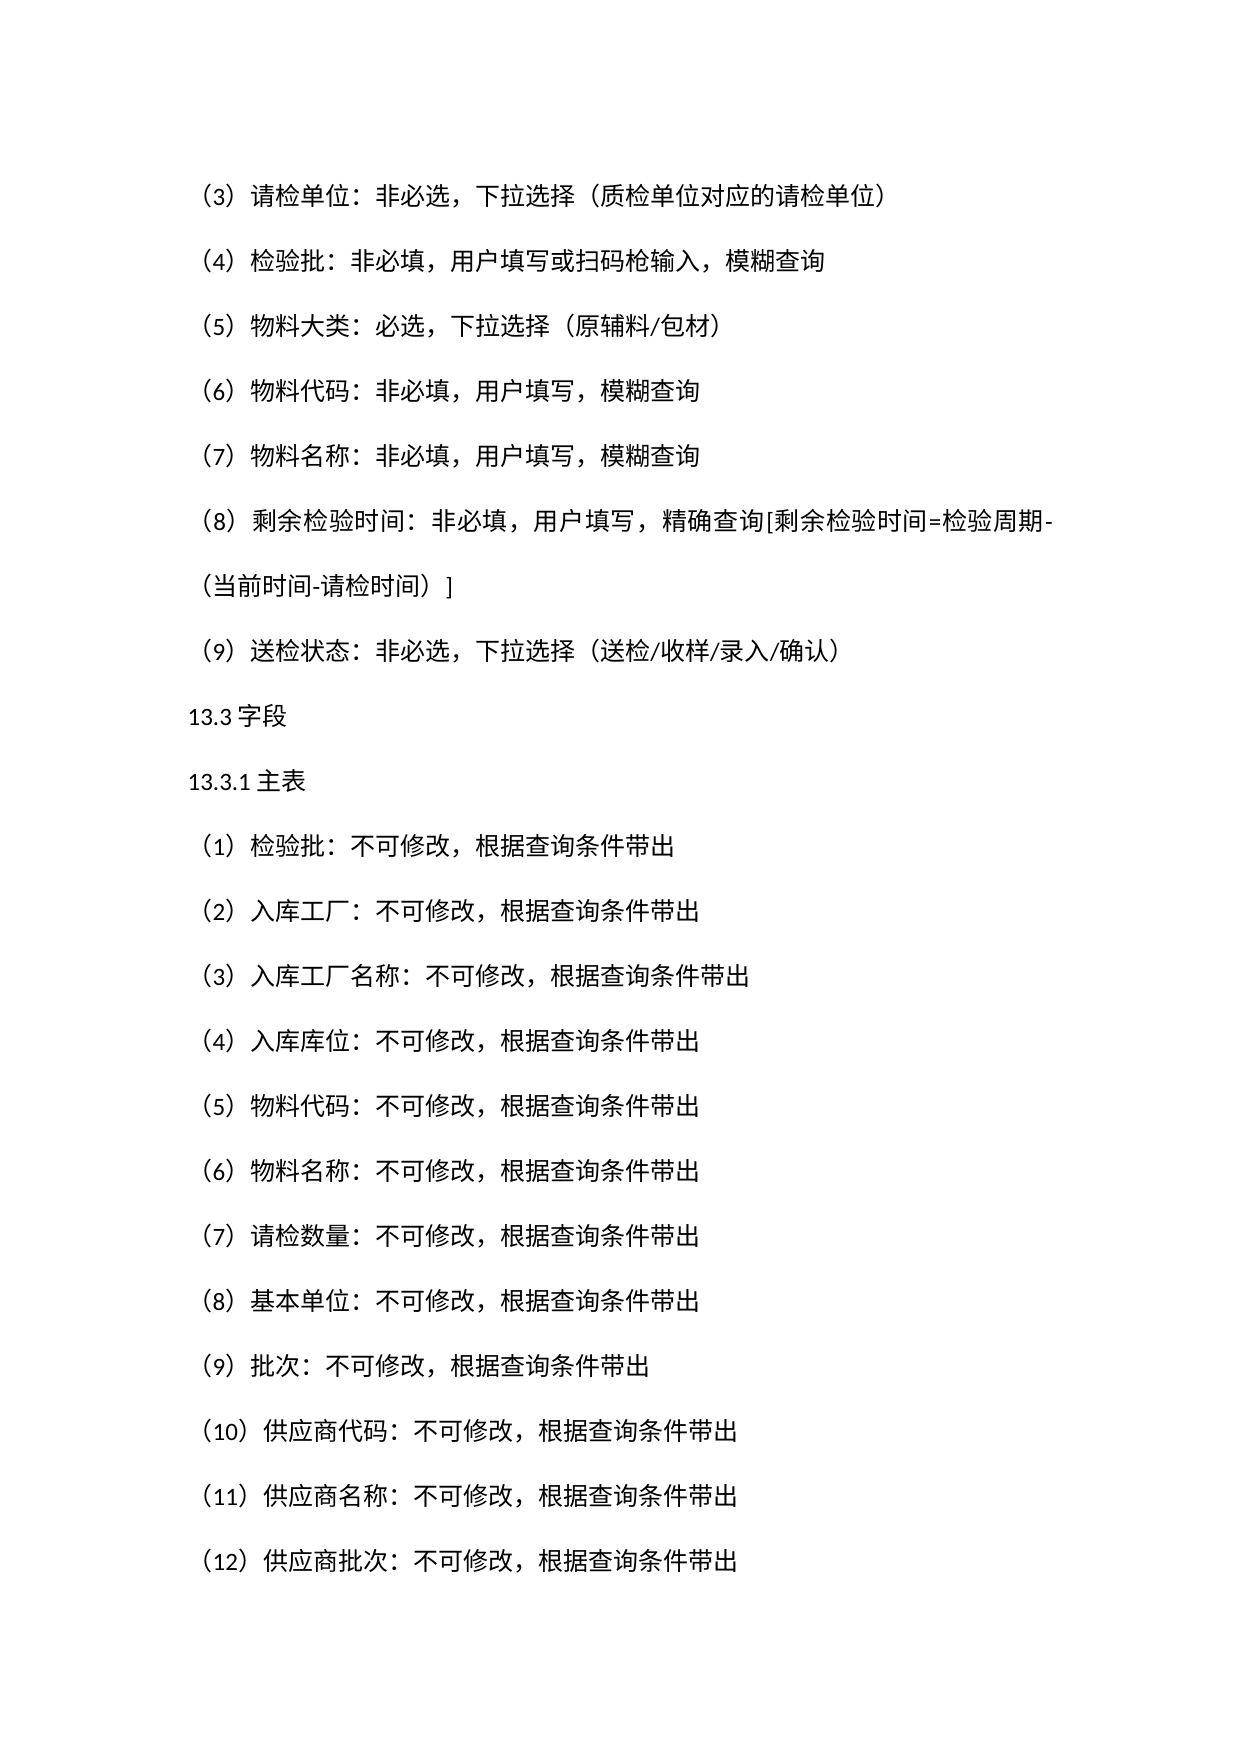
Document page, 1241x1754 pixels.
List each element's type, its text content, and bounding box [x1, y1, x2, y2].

text （10）供应商代码：不可修改，根据查询条件带出 [187, 1397, 1053, 1462]
text （3）请检单位：非必选，下拉选择（质检单位对应的请检单位） [187, 162, 1053, 227]
text （5）物料大类：必选，下拉选择（原辅料/包材） [187, 292, 1053, 357]
text （11）供应商名称：不可修改，根据查询条件带出 [187, 1462, 1053, 1527]
text （5）物料代码：不可修改，根据查询条件带出 [187, 1072, 1053, 1137]
text （6）物料代码：非必填，用户填写，模糊查询 [187, 357, 1053, 422]
text （9）批次：不可修改，根据查询条件带出 [187, 1332, 1053, 1397]
text （4）检验批：非必填，用户填写或扫码枪输入，模糊查询 [187, 227, 1053, 292]
text （8）剩余检验时间：非必填，用户填写，精确查询[剩余检验时间=检验周期-（当前时间-请检时间）] [187, 487, 1053, 617]
text （1）检验批：不可修改，根据查询条件带出 [187, 812, 1053, 877]
text （7）请检数量：不可修改，根据查询条件带出 [187, 1202, 1053, 1267]
text 13.3字段 [187, 682, 1053, 747]
text （7）物料名称：非必填，用户填写，模糊查询 [187, 422, 1053, 487]
text （9）送检状态：非必选，下拉选择（送检/收样/录入/确认） [187, 617, 1053, 682]
text 13.3.1主表 [187, 747, 1053, 812]
text （8）基本单位：不可修改，根据查询条件带出 [187, 1267, 1053, 1332]
text （4）入库库位：不可修改，根据查询条件带出 [187, 1007, 1053, 1072]
text （3）入库工厂名称：不可修改，根据查询条件带出 [187, 942, 1053, 1007]
text （12）供应商批次：不可修改，根据查询条件带出 [187, 1527, 1053, 1592]
text （6）物料名称：不可修改，根据查询条件带出 [187, 1137, 1053, 1202]
text （2）入库工厂：不可修改，根据查询条件带出 [187, 877, 1053, 942]
